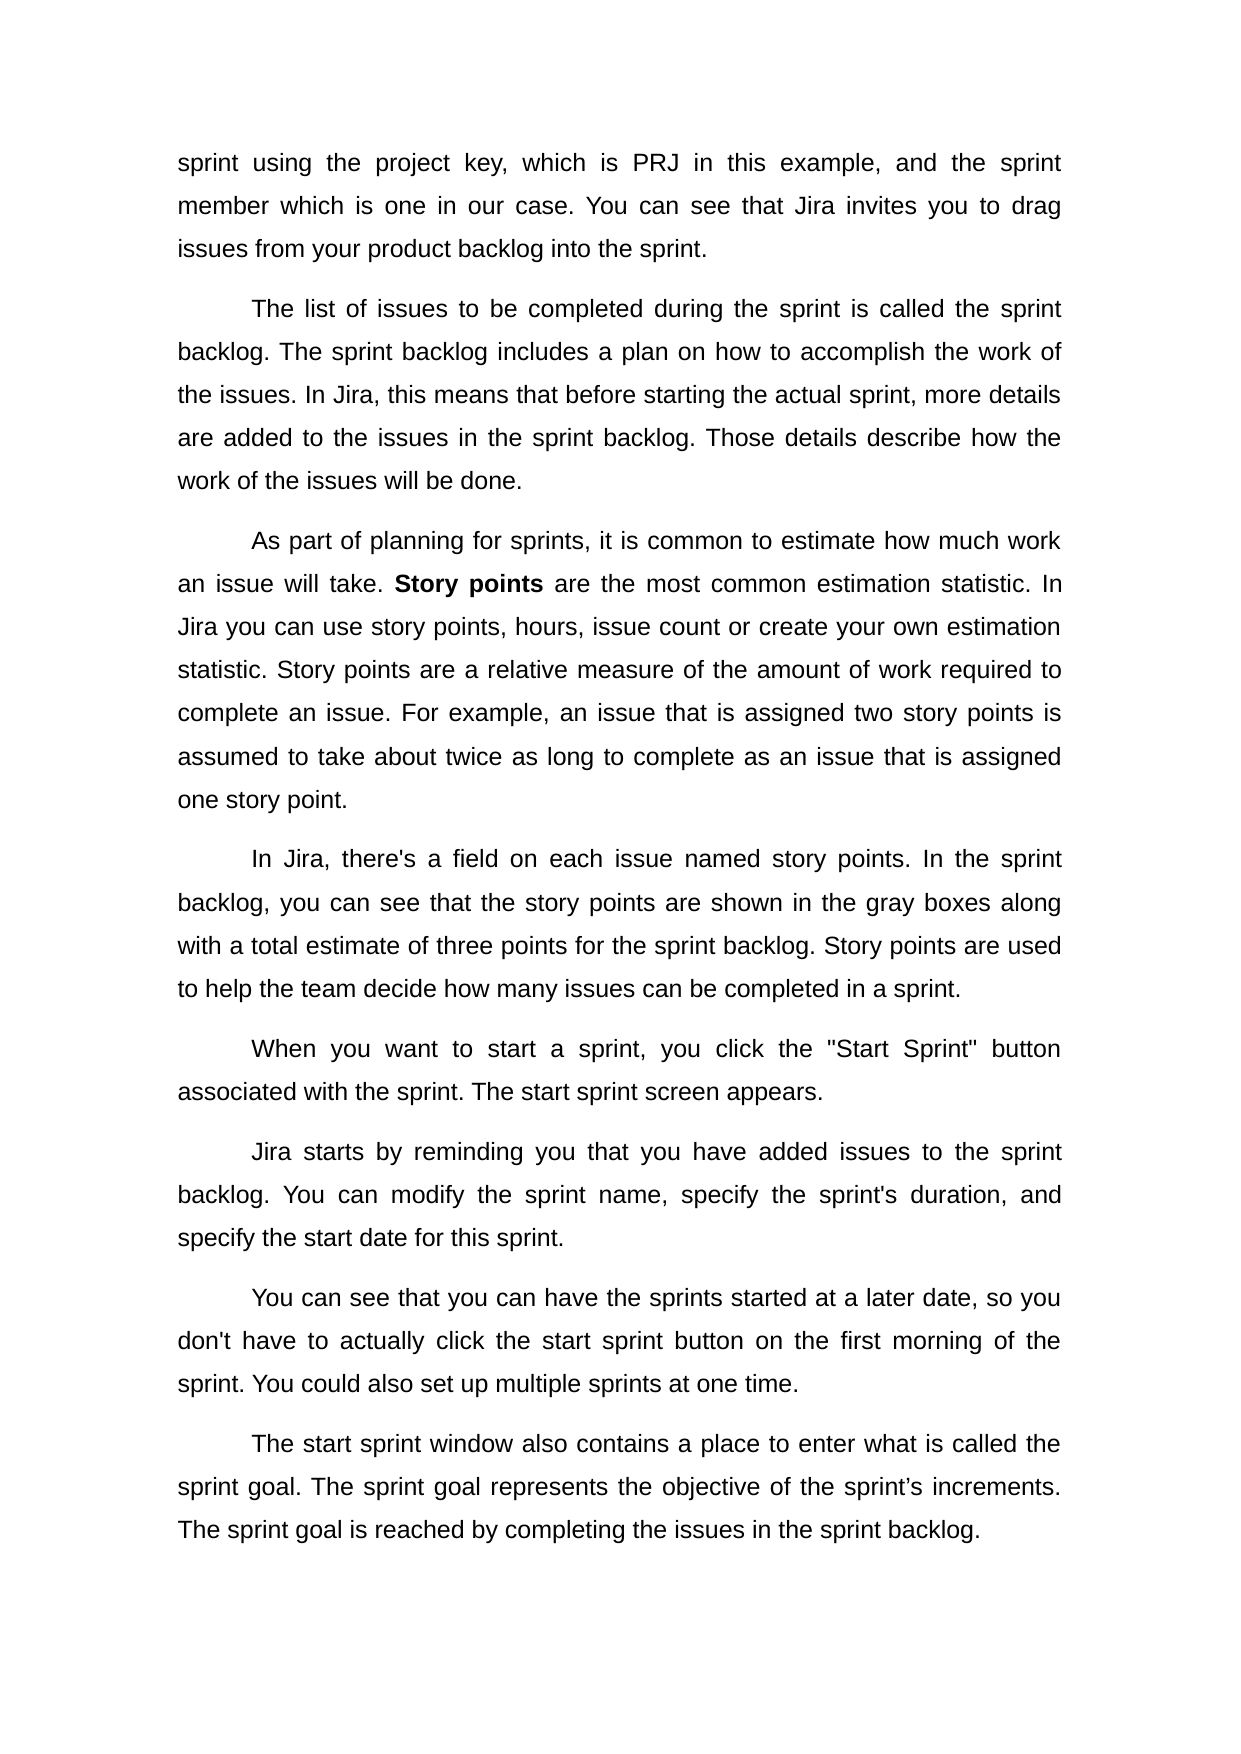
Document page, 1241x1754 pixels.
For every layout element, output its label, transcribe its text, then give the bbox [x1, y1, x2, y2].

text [177, 148, 1063, 263]
text As part of planning for sprints, it is common to estimate how much work an issue will take. Story points are the most common estimation statistic. In Jira you can use story points, hours, issue count or create your own estimation statistic. Story points are a relative measure of the amount of work required to complete an issue. For example, an issue that is assigned two story points is assumed to take about twice as long to complete as an issue that is assigned one story point. [177, 526, 1063, 813]
text When you want to start a sprint, you click the "Start Sprint" button associated with the sprint. The start sprint screen appears. [177, 1034, 1063, 1106]
text The start sprint window also contains a place to enter what is called the sprint goal. The sprint goal represents the objective of the sprint’s increments. The sprint goal is reached by completing the issues in the sprint backlog. [177, 1429, 1063, 1544]
text Jira starts by reminding you that you have added issues to the sprint backlog. You can modify the sprint name, specify the sprint's duration, and specify the start date for this sprint. [177, 1137, 1063, 1252]
text The list of issues to be completed during the sprint is called the sprint backlog. The sprint backlog includes a plan on how to accomplish the work of the issues. In Jira, this means that before starting the actual sprint, more details are added to the issues in the sprint backlog. Those details describe how the work of the issues will be done. [177, 294, 1063, 495]
text In Jira, there's a field on each issue named story points. In the sprint backlog, you can see that the story points are shown in the gray boxes along with a total estimate of three points for the sprint backlog. Story points are used to help the team decide how many issues can be completed in a sprint. [177, 844, 1063, 1003]
text You can see that you can have the sprints started at a later date, so you don't have to actually click the start sprint button on the first morning of the sprint. You could also set up multiple sprints at one time. [177, 1283, 1063, 1398]
